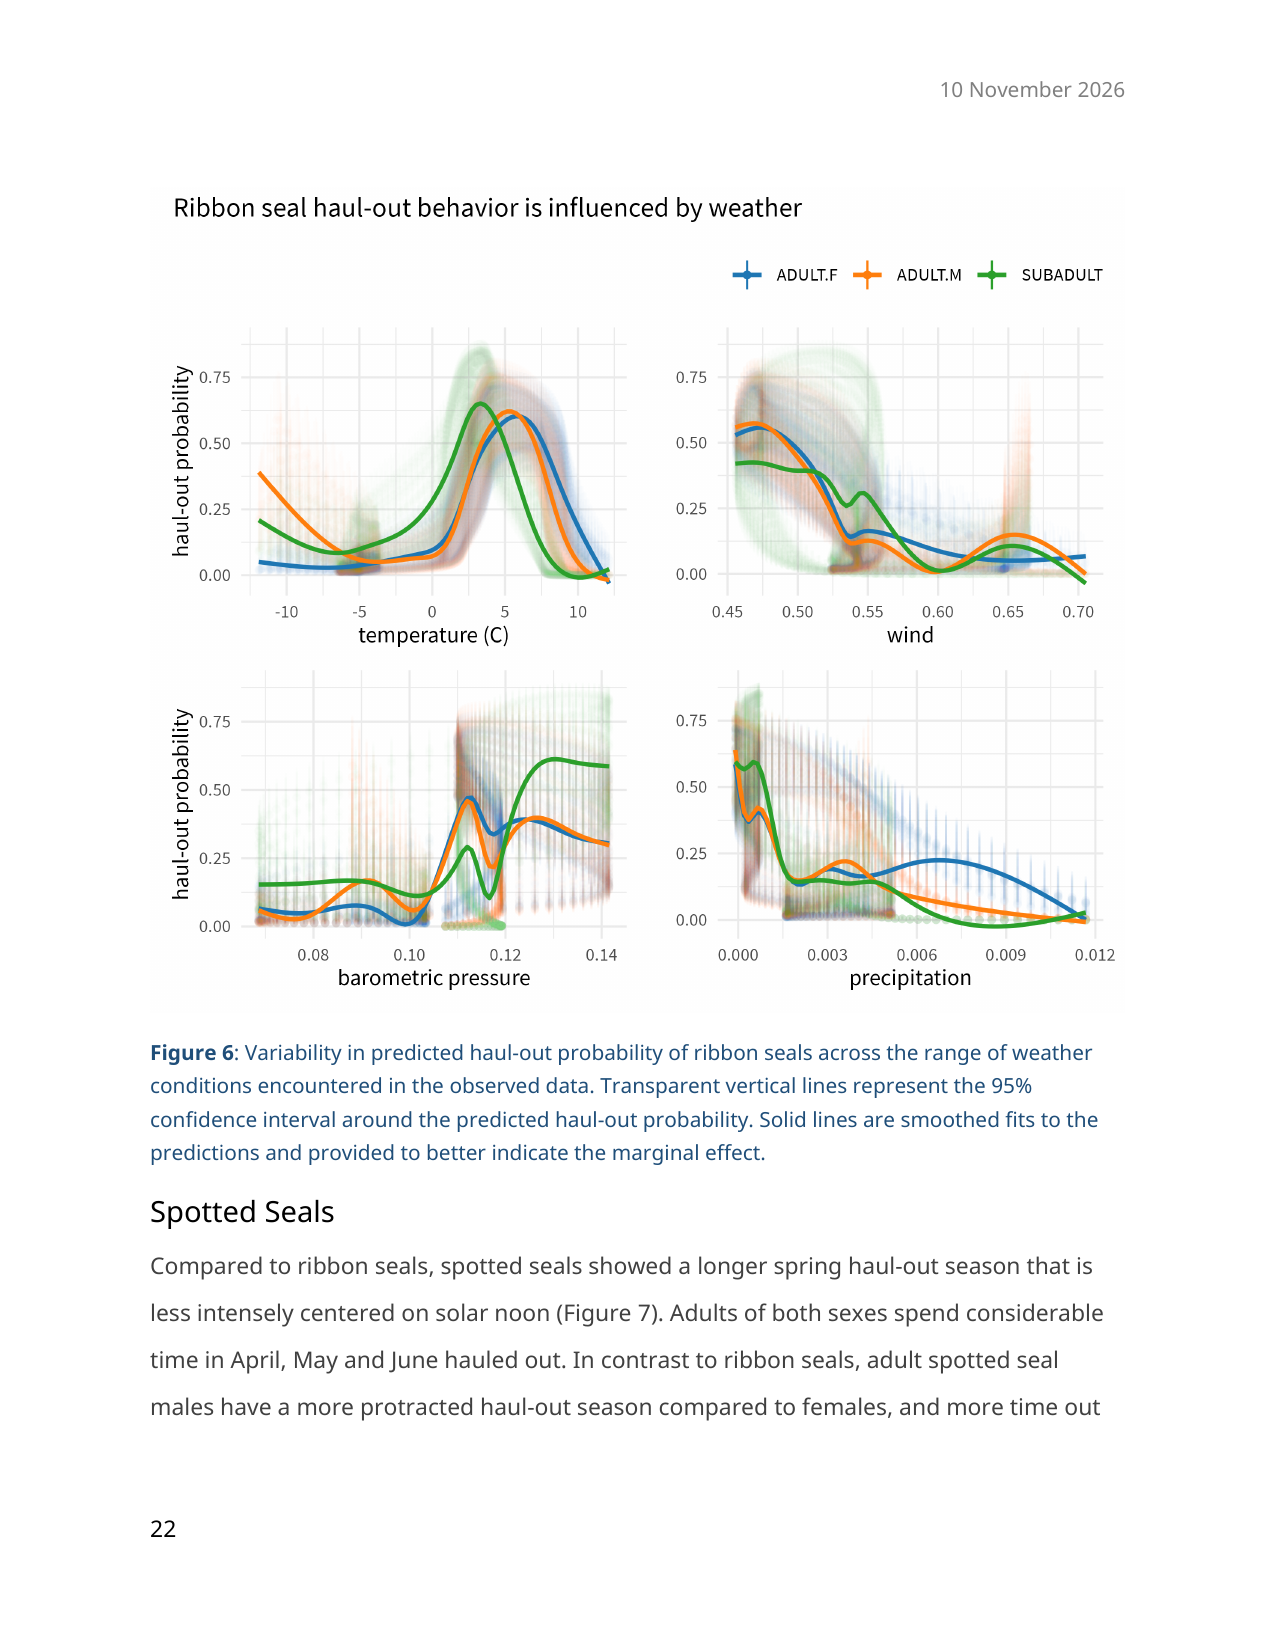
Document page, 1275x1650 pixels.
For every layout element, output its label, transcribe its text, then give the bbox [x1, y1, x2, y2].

subtitle Spotted Seals [150, 1192, 1125, 1231]
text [150, 1250, 1125, 1422]
picture [150, 187, 1125, 1013]
text Figure : Variability in predicted haul-out probability of ribbon seals across the range of weather conditions encountered in the observed data. Transparent vertical lines represent the 95% confidence interval around the predicted haul-out probability. Solid lines are smoothed fits to the predictions and provided to better indicate the marginal effect. [150, 1033, 1125, 1167]
